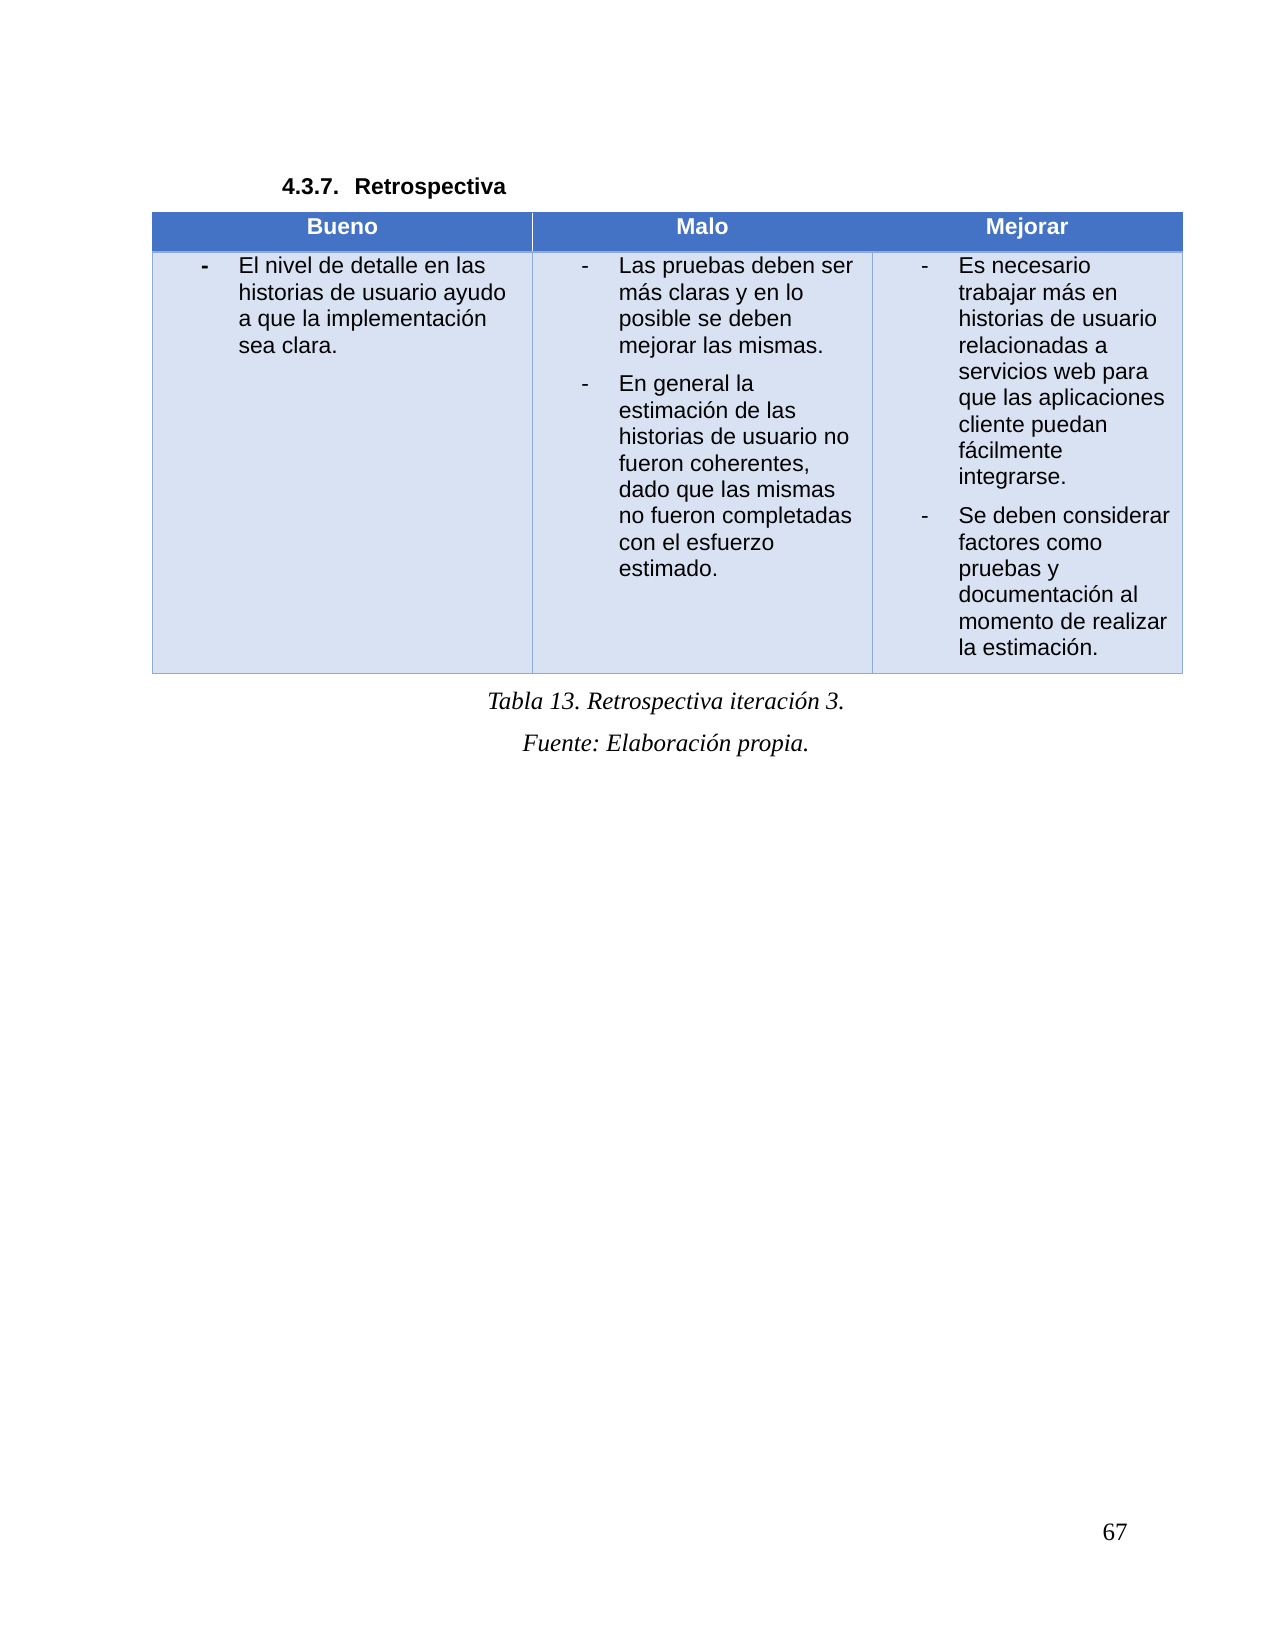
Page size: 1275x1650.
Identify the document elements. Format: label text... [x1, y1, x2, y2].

table_header Mejorar [872, 213, 1182, 251]
table_header Bueno [153, 213, 532, 251]
text Fuente: Elaboración propia. [207, 728, 1127, 756]
text Tabla 13. Retrospectiva iteración 3. [207, 686, 1127, 715]
table_cell Las pruebas deben ser más claras y en lo posible se deben mejorar las mismas. En general la estimación de las historias de usuario no fueron coherentes, dado que las mismas no fueron completadas con el esfuerzo estimado. [533, 253, 872, 673]
table_cell Es necesario trabajar más en historias de usuario relacionadas a servicios web para que las aplicaciones cliente puedan fácilmente integrarse. Se deben considerar factores como pruebas y documentación al momento de realizar la estimación. [873, 253, 1182, 673]
table_header Malo [533, 213, 872, 251]
table_cell El nivel de detalle en las historias de usuario ayudo a que la implementación sea clara. [153, 253, 532, 673]
subtitle Retrospectiva [282, 173, 1127, 199]
